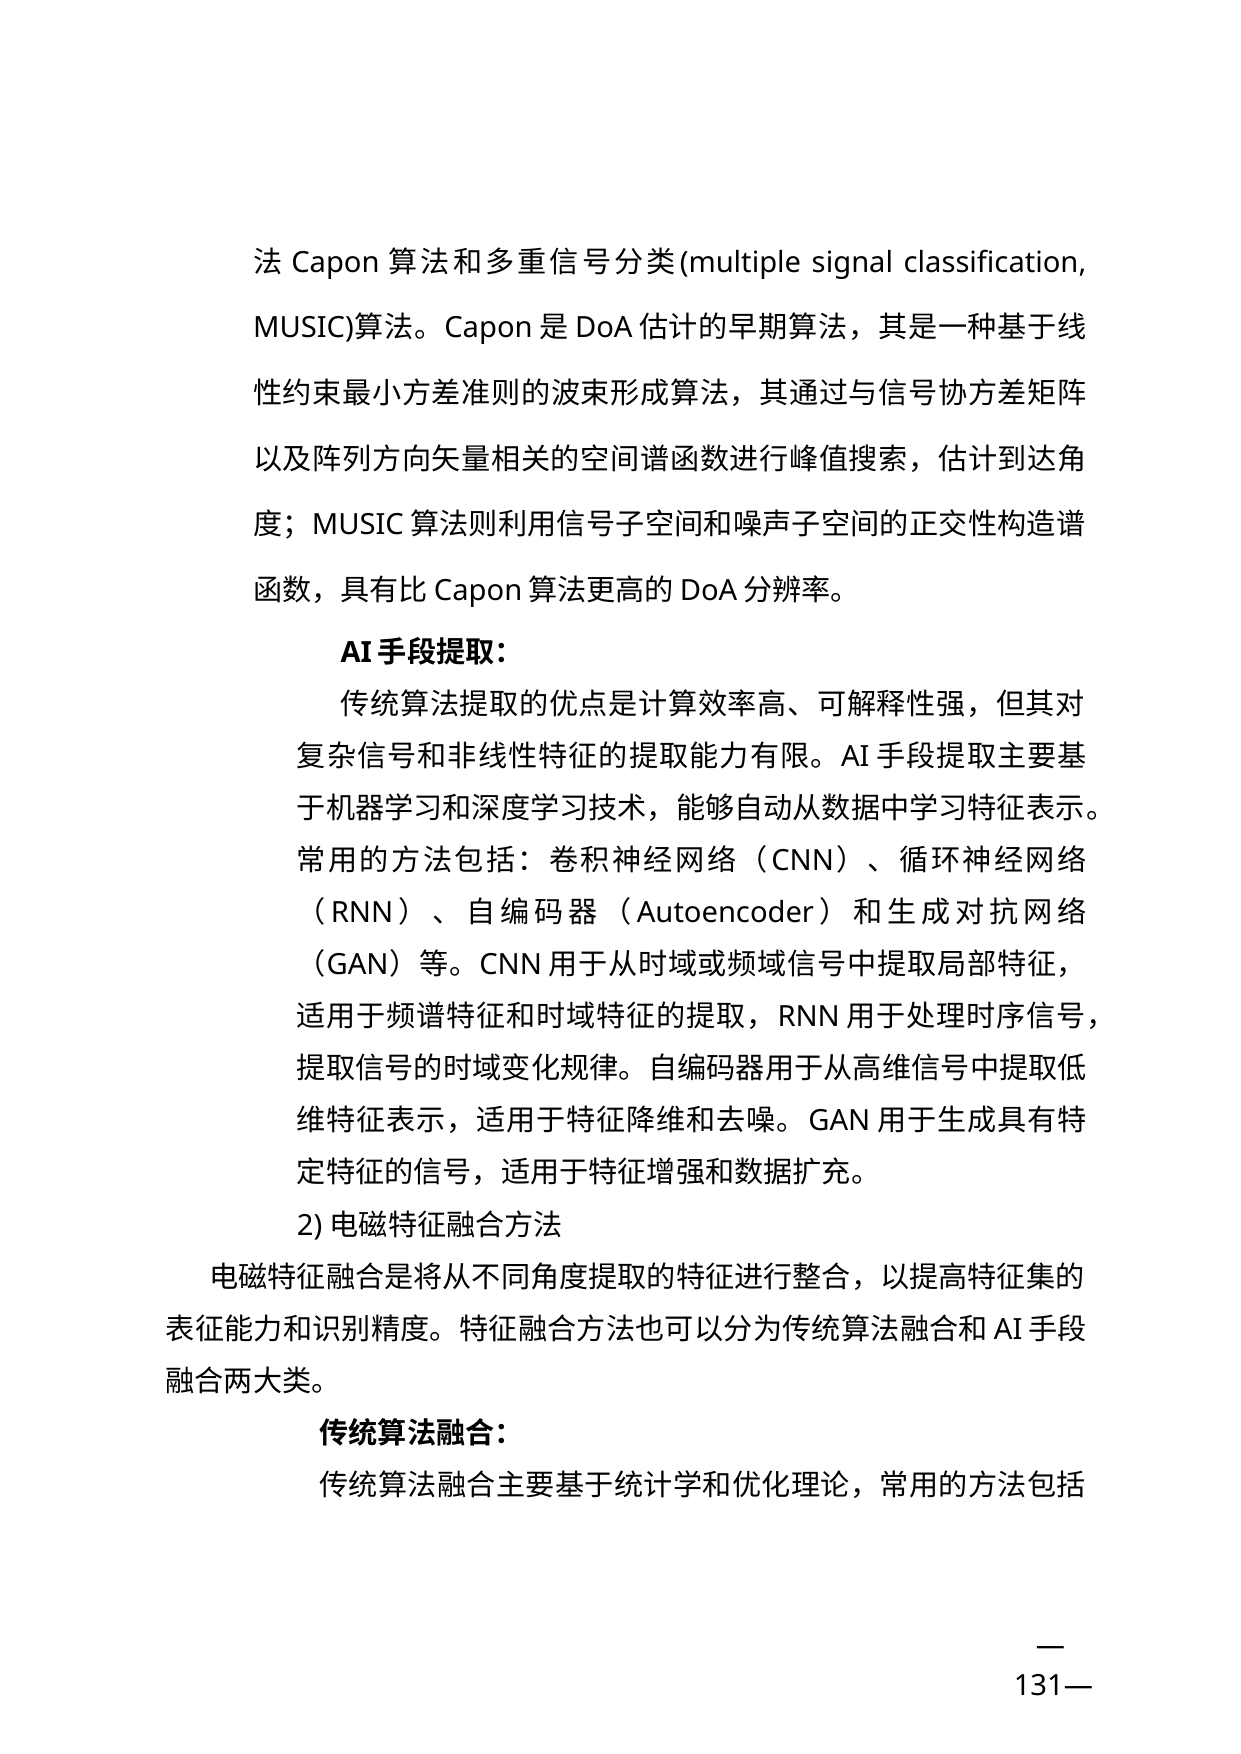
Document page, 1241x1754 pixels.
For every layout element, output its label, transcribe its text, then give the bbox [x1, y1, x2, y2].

list 传统算法提取的优点是计算效率高、可解释性强，但其对复杂信号和非线性特征的提取能力有限。AI手段提取主要基于机器学习和深度学习技术，能够自动从数据中学习特征表示。常用的方法包括：卷积神经网络（CNN）、循环神经网络（RNN）、自编码器（Autoencoder）和生成对抗网络（GAN）等。CNN用于从时域或频域信号中提取局部特征，适用于频谱特征和时域特征的提取，RNN用于处理时序信号，提取信号的时域变化规律。自编码器用于从高维信号中提取低维特征表示，适用于特征降维和去噪。GAN用于生成具有特定特征的信号，适用于特征增强和数据扩充。 [297, 672, 1087, 1193]
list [276, 1454, 1087, 1506]
list AI手段提取： [340, 620, 1087, 672]
list 电磁特征融合是将从不同角度提取的特征进行整合，以提高特征集的表征能力和识别精度。特征融合方法也可以分为传统算法融合和AI手段融合两大类。 [165, 1245, 1087, 1402]
list 传统算法融合： [319, 1402, 1087, 1454]
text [253, 227, 1087, 620]
list 2) 电磁特征融合方法 [253, 1193, 1087, 1245]
